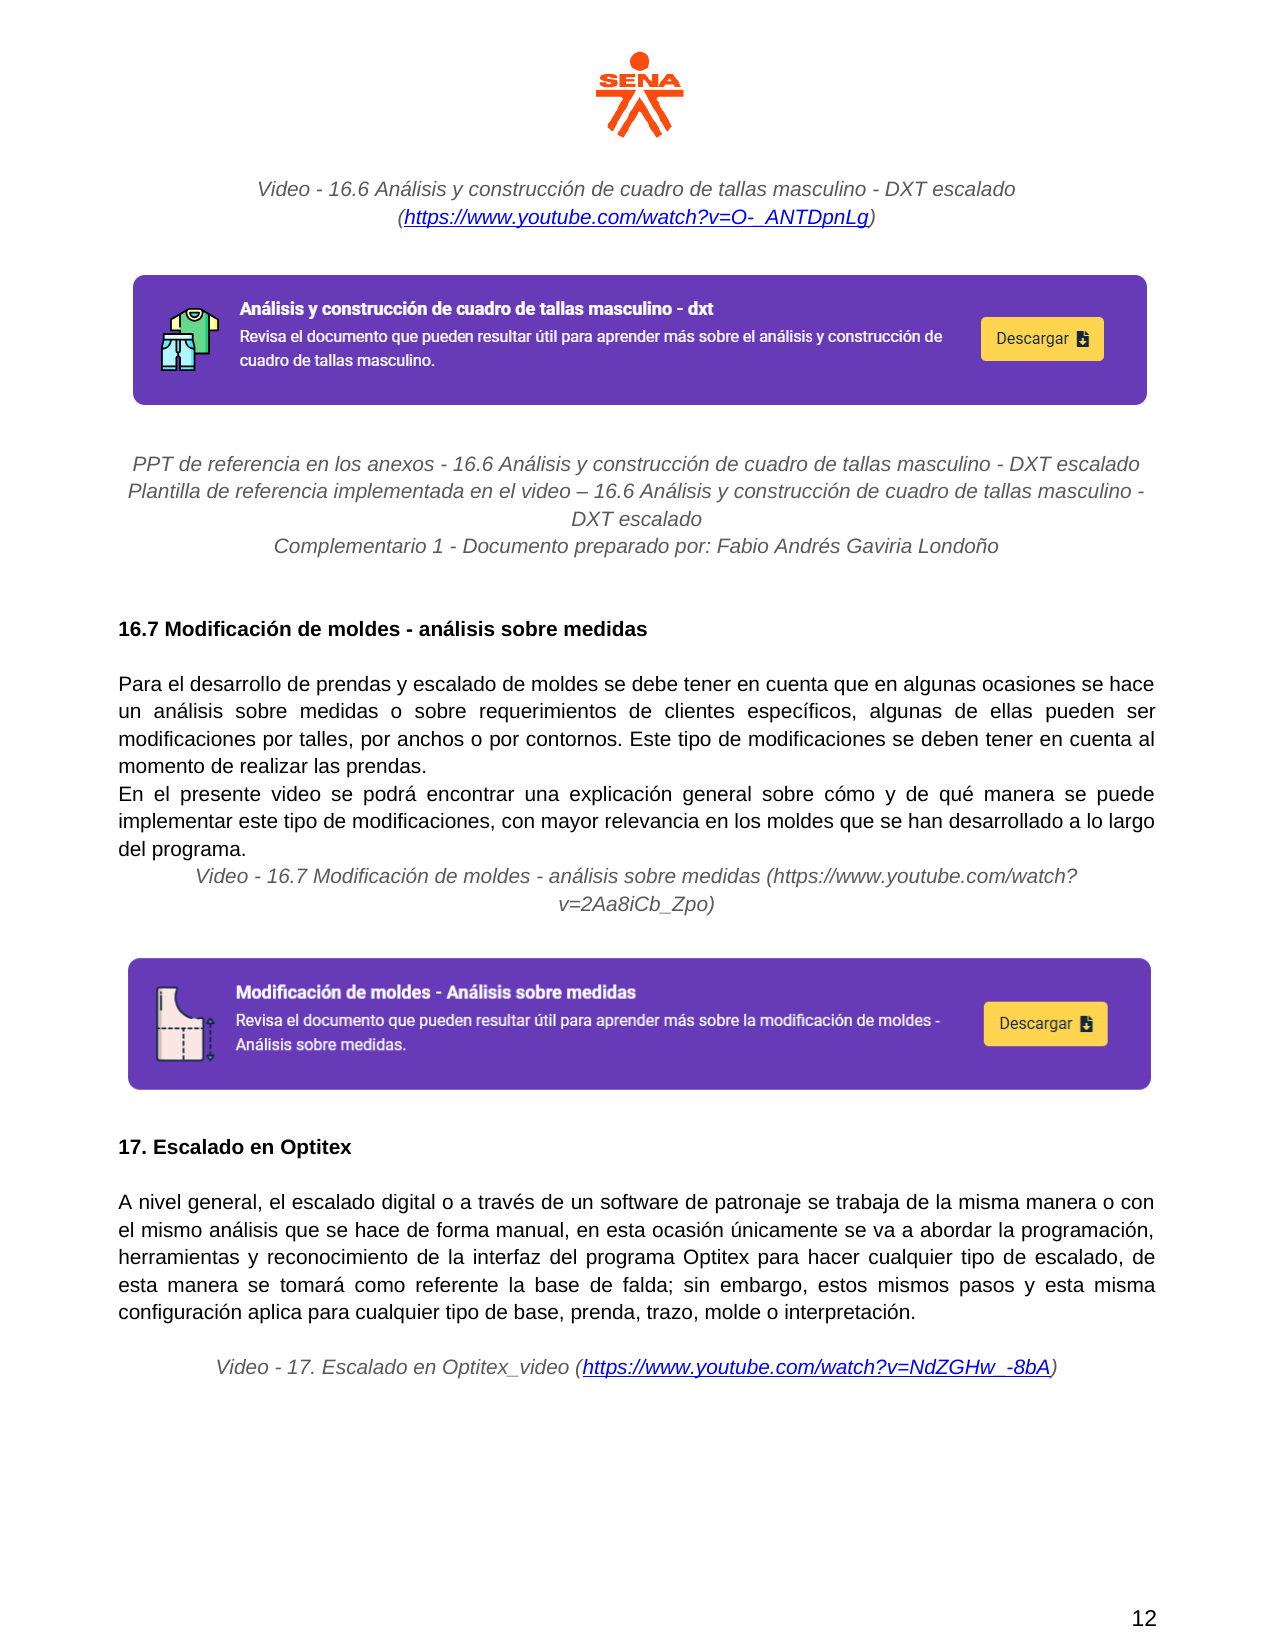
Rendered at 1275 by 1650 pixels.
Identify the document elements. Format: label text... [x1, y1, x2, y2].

text Video - 16.7 Modificación de moldes - análisis sobre medidas (https://www.youtube.com/watch?v=2Aa8iCb_Zpo) [118, 864, 1157, 916]
picture [118, 259, 1157, 425]
text Complementario 1 - Documento preparado por: Fabio Andrés Gaviria Londoño [118, 534, 1157, 558]
picture [118, 946, 1157, 1108]
text 17. Escalado en Optitex [118, 1135, 1157, 1159]
text 16.7 Modificación de moldes - análisis sobre medidas [118, 617, 1157, 641]
text PPT de referencia en los anexos - 16.6 Análisis y construcción de cuadro de tallas masculino - DXT escalado [118, 452, 1157, 476]
text A nivel general, el escalado digital o a través de un software de patronaje se trabaja de la misma manera o con el mismo análisis que se hace de forma manual, en esta ocasión únicamente se va a abordar la programación, herramientas y reconocimiento de la interfaz del programa Optitex para hacer cualquier tipo de escalado, de esta manera se tomará como referente la base de falda; sin embargo, estos mismos pasos y esta misma configuración aplica para cualquier tipo de base, prenda, trazo, molde o interpretación. [118, 1190, 1157, 1324]
text Para el desarrollo de prendas y escalado de moldes se debe tener en cuenta que en algunas ocasiones se hace un análisis sobre medidas o sobre requerimientos de clientes específicos, algunas de ellas pueden ser modificaciones por talles, por anchos o por contornos. Este tipo de modificaciones se deben tener en cuenta al momento de realizar las prendas. [118, 672, 1157, 778]
text Plantilla de referencia implementada en el video – 16.6 Análisis y construcción de cuadro de tallas masculino - DXT escalado [118, 479, 1157, 531]
text Video - 16.6 Análisis y construcción de cuadro de tallas masculino - DXT escalado (https://www.youtube.com/watch?v=O-_ANTDpnLg) [118, 177, 1157, 229]
text En el presente video se podrá encontrar una explicación general sobre cómo y de qué manera se puede implementar este tipo de modificaciones, con mayor relevancia en los moldes que se han desarrollado a lo largo del programa. [118, 782, 1157, 861]
picture [585, 48, 690, 142]
text Video - 17. Escalado en Optitex_video (https://www.youtube.com/watch?v=NdZGHw_-8bA) [118, 1355, 1157, 1379]
